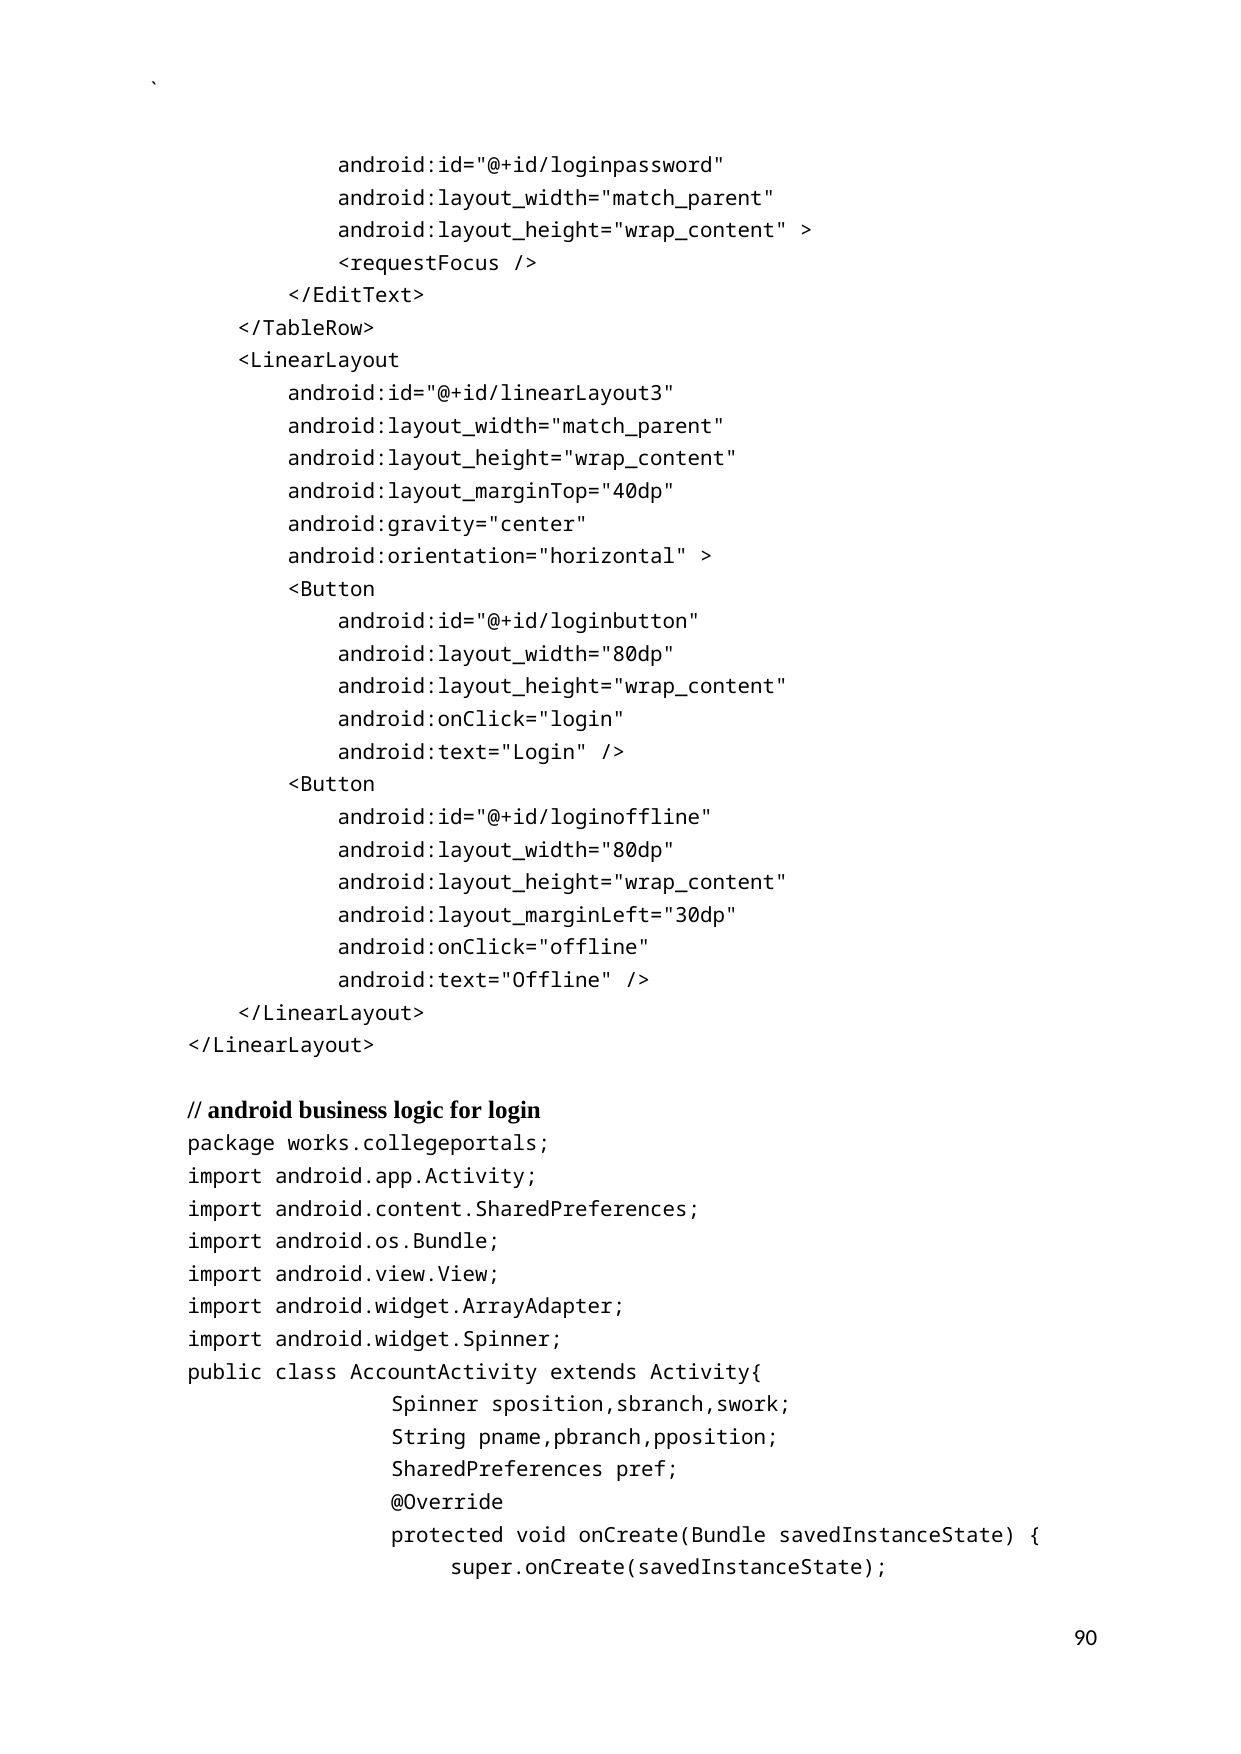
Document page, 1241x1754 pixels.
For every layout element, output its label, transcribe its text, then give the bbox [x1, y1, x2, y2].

text android:layout_width="80dp" [187, 639, 1097, 667]
text import android.widget.Spinner; [187, 1324, 1097, 1353]
text android:id="@+id/linearLayout3" [187, 378, 1097, 407]
text public class AccountActivity extends Activity{ [187, 1357, 1097, 1385]
text android:layout_marginTop="40dp" [187, 476, 1097, 504]
text <LinearLayout [187, 346, 1097, 374]
text </EditText> [187, 280, 1097, 309]
text <Button [187, 574, 1097, 602]
text // android business logic for login [187, 1096, 1097, 1124]
text </TableRow> [187, 313, 1097, 341]
text @Override [187, 1487, 1097, 1516]
text android:text="Login" /> [187, 737, 1097, 765]
text android:layout_marginLeft="30dp" [187, 900, 1097, 928]
text android:layout_height="wrap_content" > [187, 215, 1097, 244]
text </LinearLayout> [187, 998, 1097, 1026]
text <requestFocus /> [187, 248, 1097, 276]
text android:layout_height="wrap_content" [187, 672, 1097, 700]
text package works.collegeportals; [187, 1128, 1097, 1157]
text android:onClick="offline" [187, 932, 1097, 961]
text android:id="@+id/loginpassword" [187, 150, 1097, 178]
text import android.os.Bundle; [187, 1226, 1097, 1255]
text android:layout_height="wrap_content" [187, 443, 1097, 472]
text android:layout_height="wrap_content" [187, 867, 1097, 896]
text String pname,pbranch,pposition; [187, 1422, 1097, 1450]
text </LinearLayout> [187, 1030, 1097, 1059]
text import android.content.SharedPreferences; [187, 1194, 1097, 1222]
text android:text="Offline" /> [187, 965, 1097, 993]
text android:orientation="horizontal" > [187, 541, 1097, 570]
text android:id="@+id/loginbutton" [187, 606, 1097, 635]
text import android.widget.ArrayAdapter; [187, 1292, 1097, 1320]
text android:onClick="login" [187, 704, 1097, 733]
text android:layout_width="80dp" [187, 835, 1097, 863]
text android:layout_width="match_parent" [187, 183, 1097, 211]
text android:gravity="center" [187, 509, 1097, 537]
text super.onCreate(savedInstanceState); [187, 1552, 1097, 1581]
text protected void onCreate(Bundle savedInstanceState) { [187, 1520, 1097, 1548]
text SharedPreferences pref; [187, 1454, 1097, 1483]
text android:layout_width="match_parent" [187, 411, 1097, 439]
text import android.view.View; [187, 1259, 1097, 1287]
text Spinner sposition,sbranch,swork; [187, 1389, 1097, 1418]
text import android.app.Activity; [187, 1161, 1097, 1189]
text android:id="@+id/loginoffline" [187, 802, 1097, 831]
text <Button [187, 769, 1097, 798]
